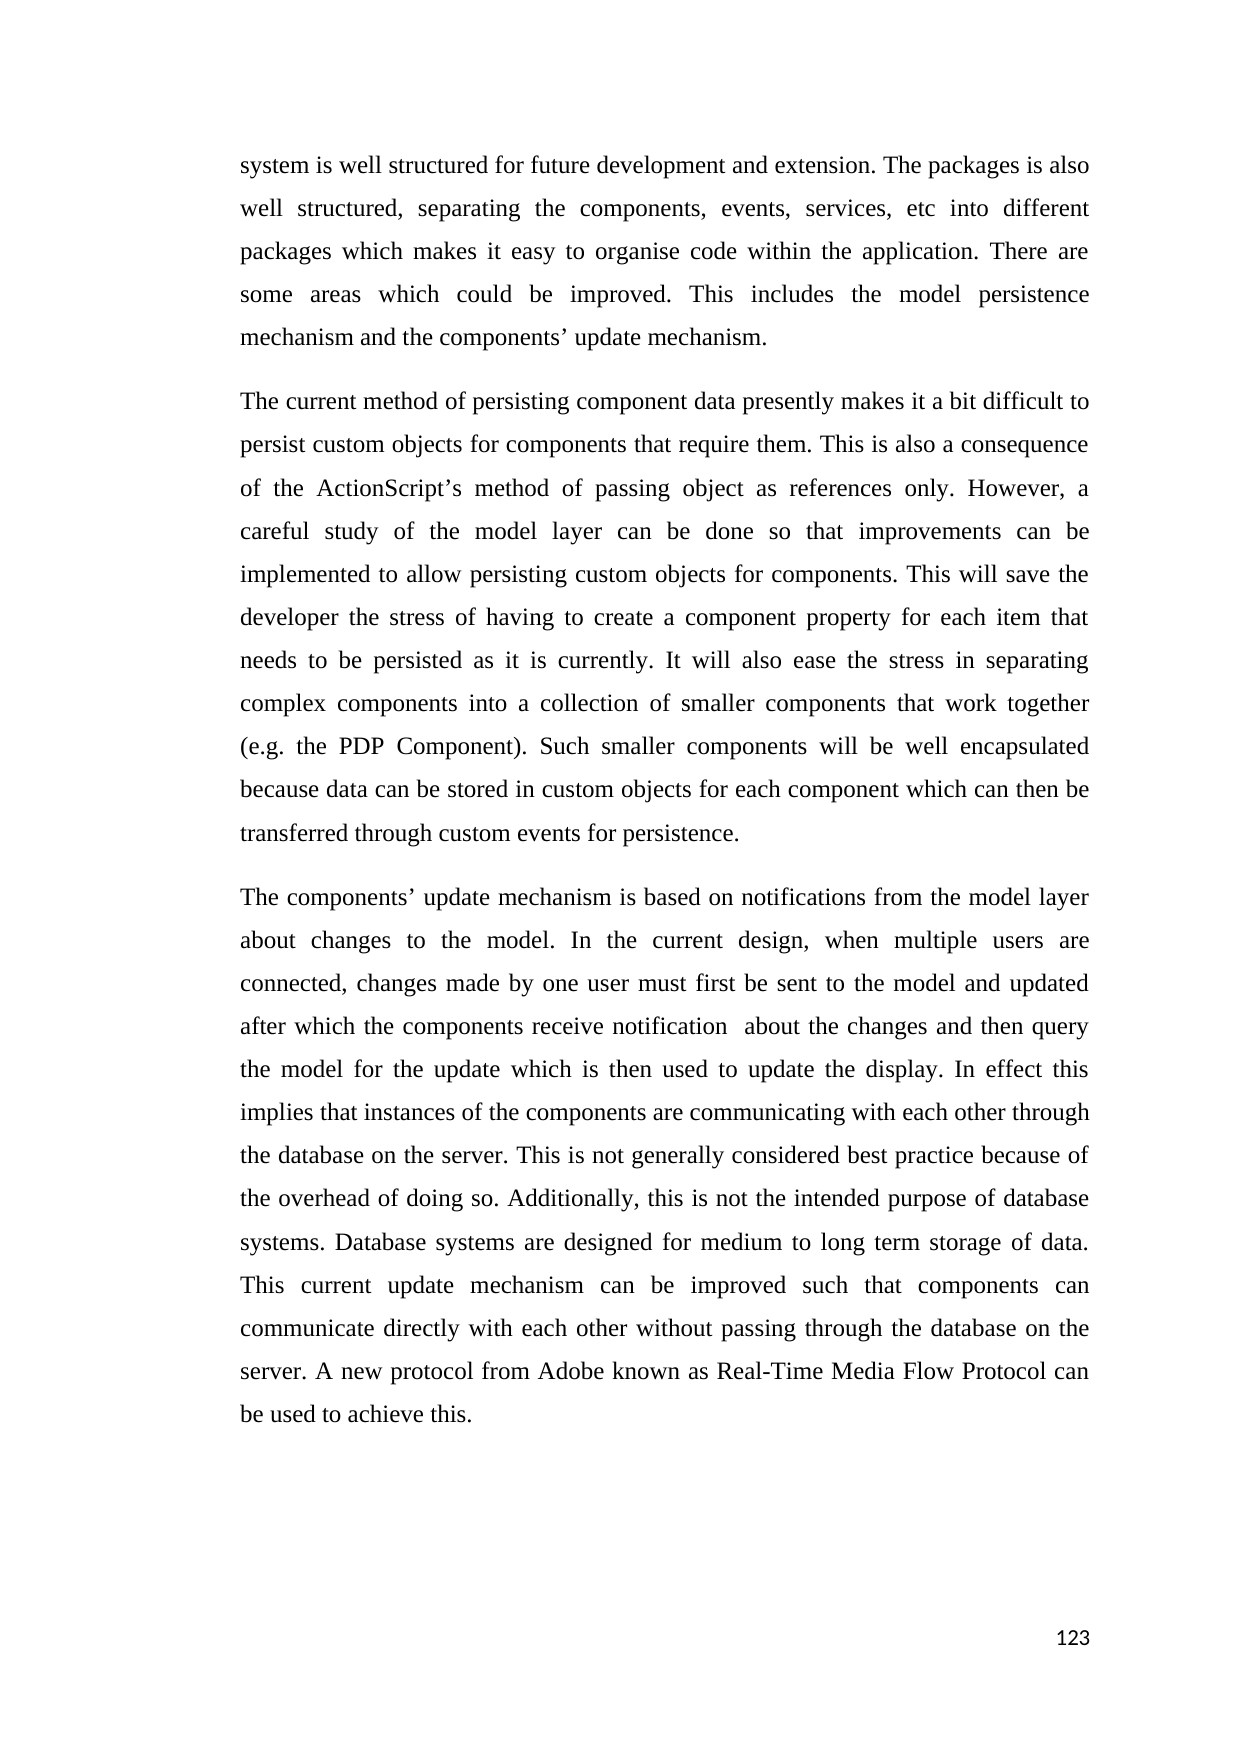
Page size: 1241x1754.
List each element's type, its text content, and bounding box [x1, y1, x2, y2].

text The current method of persisting component data presently makes it a bit difficult to persist custom objects for components that require them. This is also a consequence of the ActionScript’s method of passing object as references only. However, a careful study of the model layer can be done so that improvements can be implemented to allow persisting custom objects for components. This will save the developer the stress of having to create a component property for each item that needs to be persisted as it is currently. It will also ease the stress in separating complex components into a collection of smaller components that work together (e.g. the PDP Component). Such smaller components will be well encapsulated because data can be stored in custom objects for each component which can then be transferred through custom events for persistence. [240, 386, 1090, 846]
text The components’ update mechanism is based on notifications from the model layer about changes to the model. In the current design, when multiple users are connected, changes made by one user must first be sent to the model and updated after which the components receive notification about the changes and then query the model for the update which is then used to update the display. In effect this implies that instances of the components are communicating with each other through the database on the server. This is not generally considered best practice because of the overhead of doing so. Additionally, this is not the intended purpose of database systems. Database systems are designed for medium to long term storage of data. This current update mechanism can be improved such that components can communicate directly with each other without passing through the database on the server. A new protocol from Adobe known as Real-Time Media Flow Protocol can be used to achieve this. [240, 882, 1090, 1428]
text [240, 150, 1090, 351]
